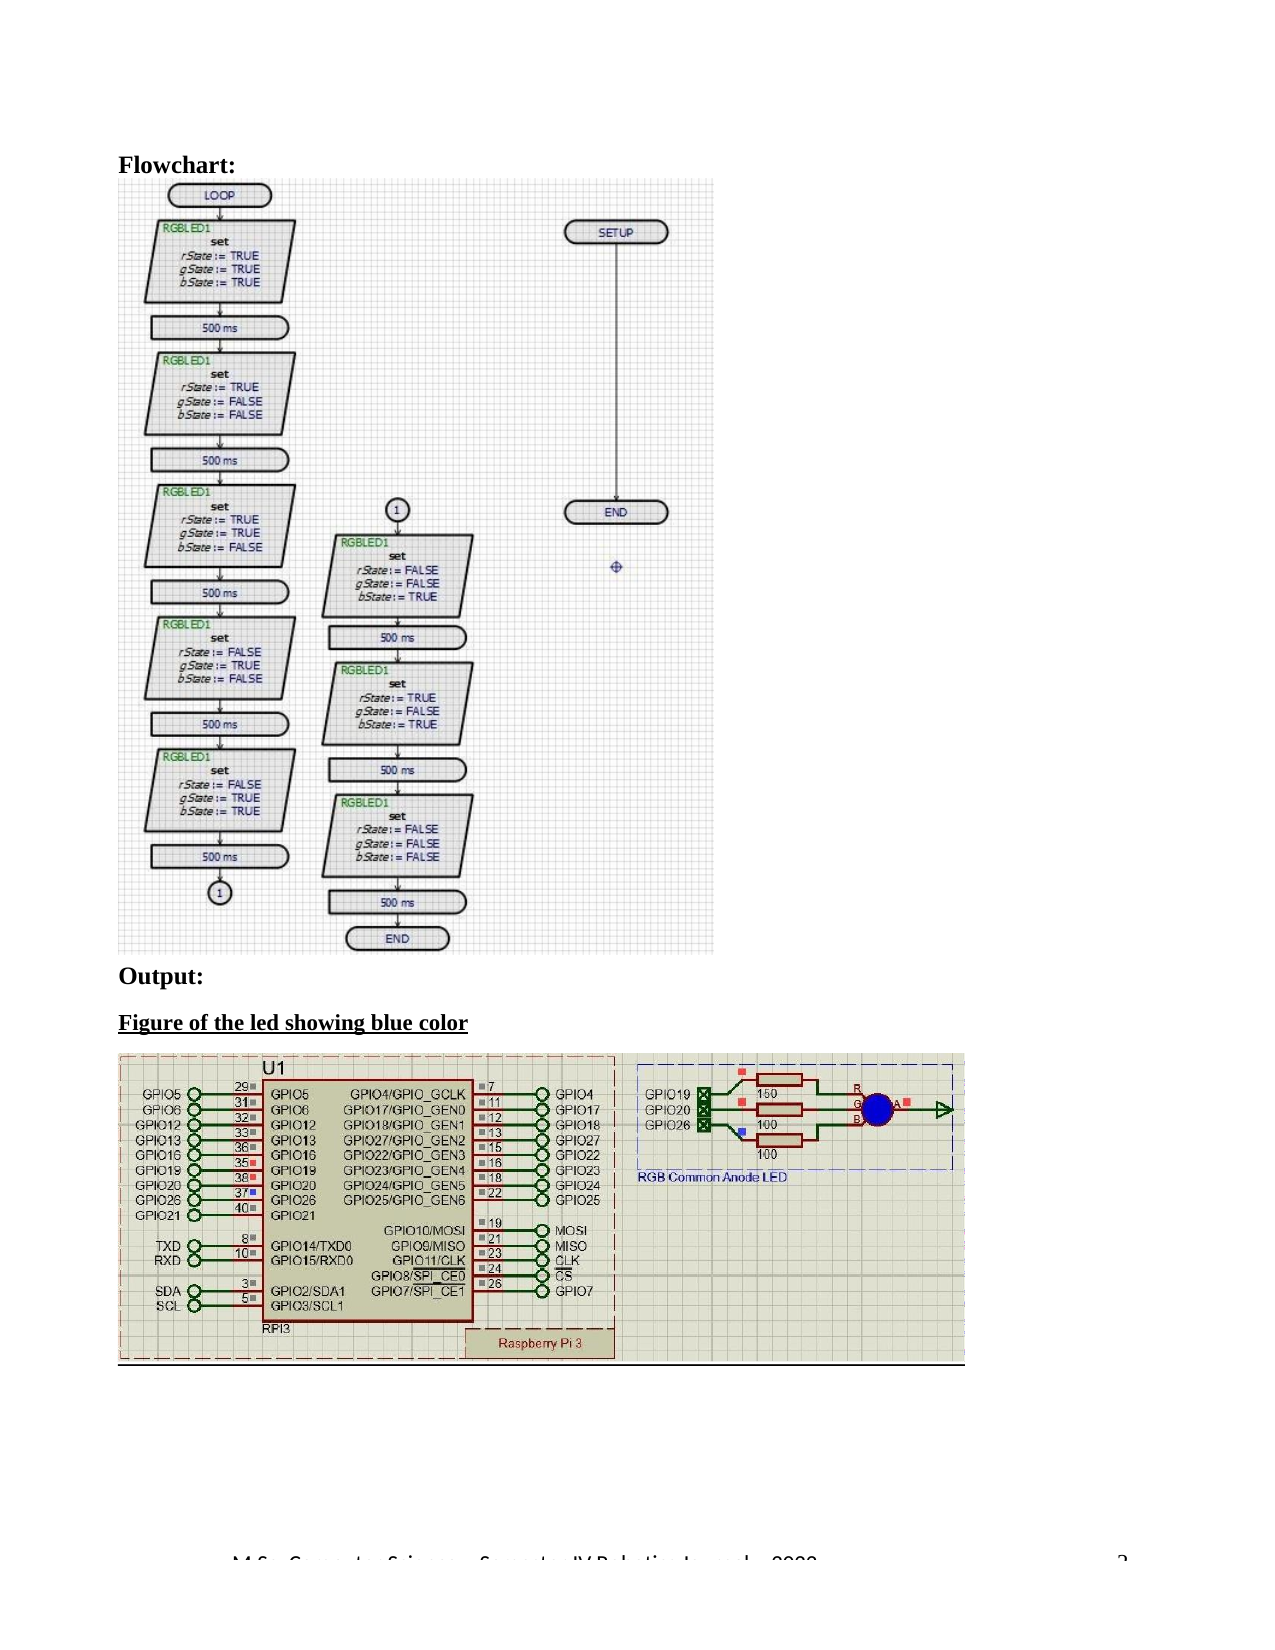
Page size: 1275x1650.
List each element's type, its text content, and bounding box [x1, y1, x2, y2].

picture [118, 178, 714, 955]
text Output: [118, 961, 1242, 990]
picture [117, 1053, 965, 1366]
text Figure of the led showing blue color [118, 1009, 1242, 1035]
text Flowchart: [118, 150, 1242, 179]
